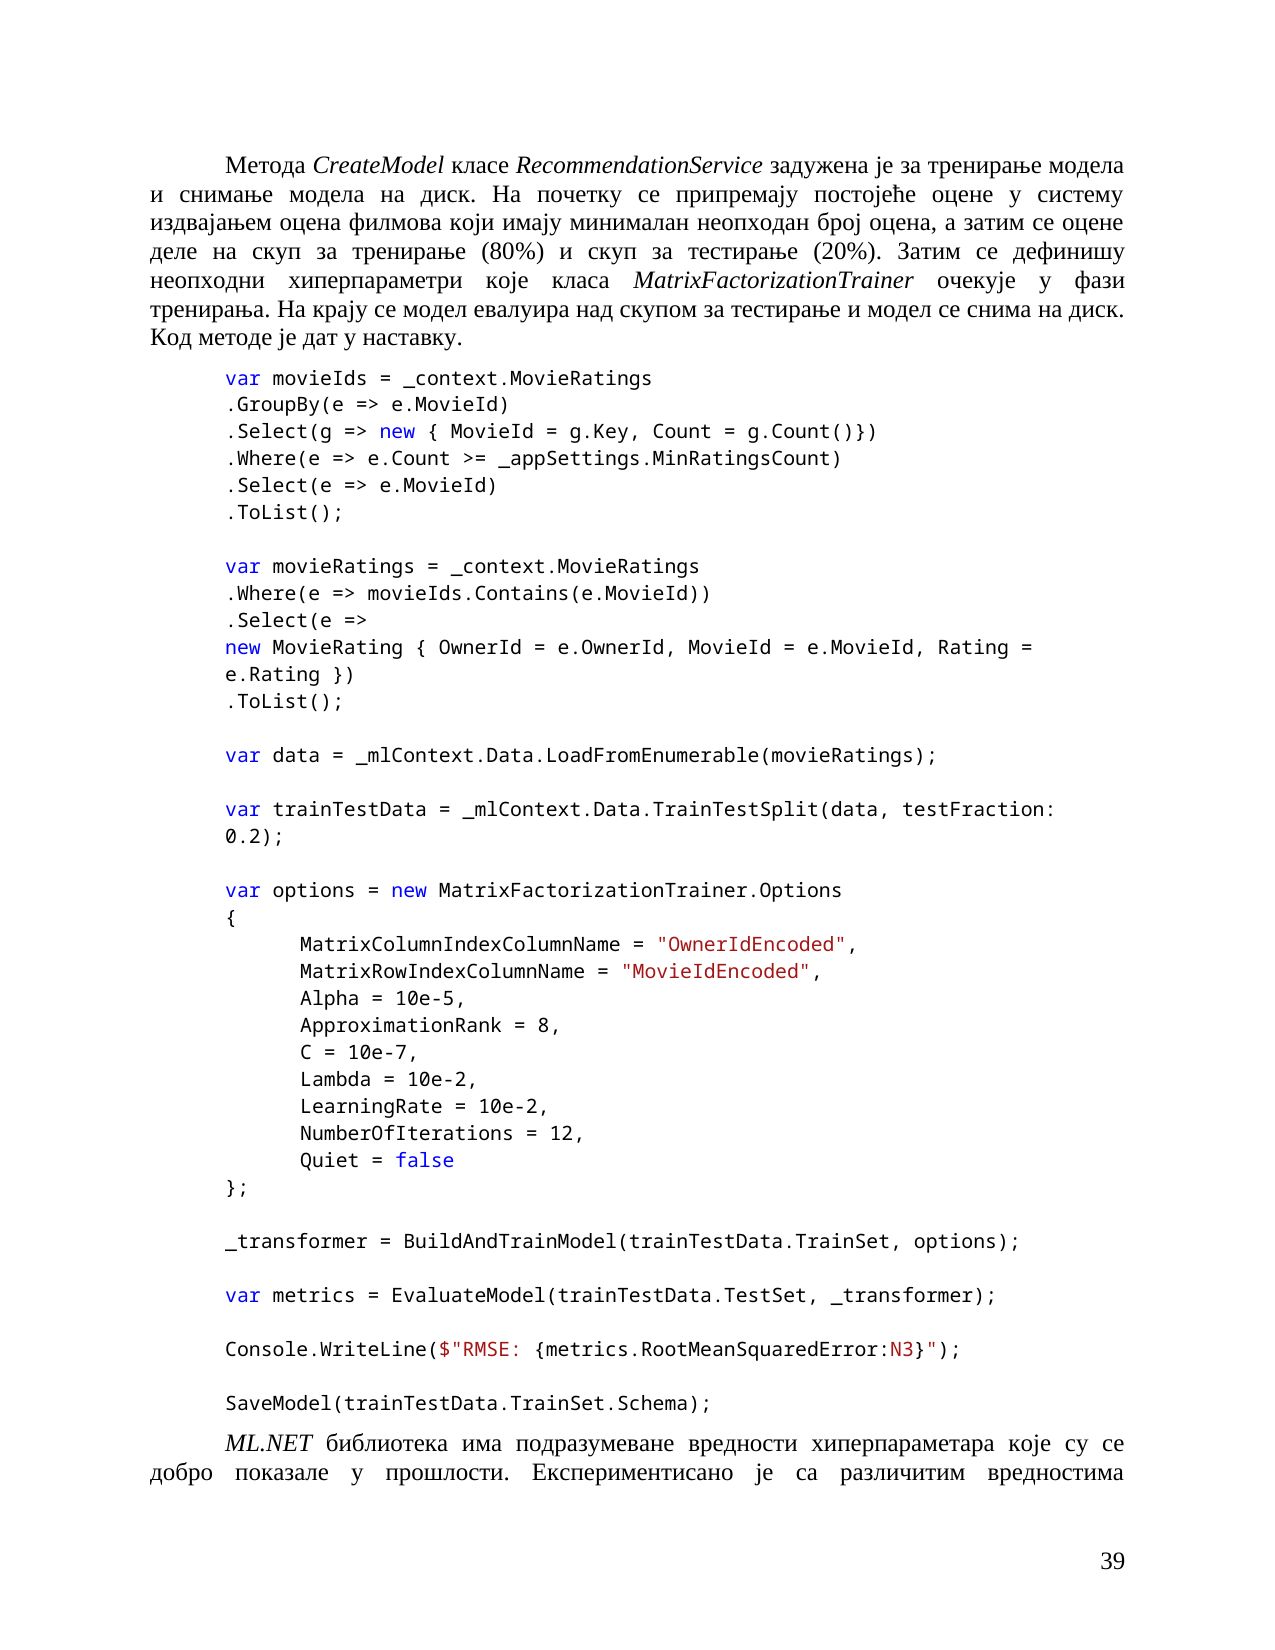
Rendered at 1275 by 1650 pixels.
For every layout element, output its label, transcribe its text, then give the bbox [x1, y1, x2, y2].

text var data = _mlContext.Data.LoadFromEnumerable(movieRatings); [225, 741, 1125, 768]
text .Where(e => e.Count >= _appSettings.MinRatingsCount) [225, 445, 1125, 472]
text .ToList(); [225, 687, 1125, 714]
text Alpha = 10e-5, [300, 984, 1125, 1011]
text .Select(e => [225, 607, 1125, 633]
text .Select(g => new { MovieId = g.Key, Count = g.Count()}) [225, 418, 1125, 445]
text LearningRate = 10e-2, [300, 1092, 1125, 1119]
text Console.WriteLine($"RMSE: {metrics.RootMeanSquaredError:N3}"); [225, 1335, 1125, 1362]
text .ToList(); [225, 499, 1125, 526]
text ApproximationRank = 8, [300, 1011, 1125, 1038]
text Lambda = 10e-2, [300, 1065, 1125, 1092]
text NumberOfIterations = 12, [300, 1119, 1125, 1146]
text Quiet = false [300, 1146, 1125, 1173]
text .GroupBy(e => e.MovieId) [225, 391, 1125, 418]
text { [225, 903, 1125, 930]
text SaveModel(trainTestData.TrainSet.Schema); [225, 1389, 1125, 1416]
text Метода CreateModel класе RecommendationService задужена је за тренирање модела и снимање модела на диск. На почетку се припремају постојеће оцене у систему издвајањем оцена филмова који имају минималан неопходан број оцена, а затим се оцене деле на скуп за тренирање (80%) и скуп за тестирање (20%). Затим се дефинишу неопходни хиперпараметри које класа MatrixFactorizationTrainer очекује у фази тренирања. На крају се модел евалуира над скупом за тестирање и модел се снима на диск. Код методе је дат у наставку. [150, 150, 1125, 351]
text var movieRatings = _context.MovieRatings [225, 553, 1125, 579]
text MatrixColumnIndexColumnName = "OwnerIdEncoded", [300, 930, 1125, 957]
text }; [225, 1173, 1125, 1200]
text var trainTestData = _mlContext.Data.TrainTestSplit(data, testFraction: 0.2); [225, 795, 1125, 849]
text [150, 1428, 1125, 1486]
text var options = new MatrixFactorizationTrainer.Options [225, 876, 1125, 903]
text C = 10e-7, [300, 1038, 1125, 1065]
text var metrics = EvaluateModel(trainTestData.TestSet, _transformer); [225, 1281, 1125, 1308]
text _transformer = BuildAndTrainModel(trainTestData.TrainSet, options); [225, 1227, 1125, 1254]
text var movieIds = _context.MovieRatings [225, 364, 1125, 391]
text new MovieRating { OwnerId = e.OwnerId, MovieId = e.MovieId, Rating = e.Rating }) [225, 633, 1125, 687]
text .Select(e => e.MovieId) [225, 472, 1125, 499]
text .Where(e => movieIds.Contains(e.MovieId)) [225, 579, 1125, 607]
text MatrixRowIndexColumnName = "MovieIdEncoded", [300, 957, 1125, 984]
